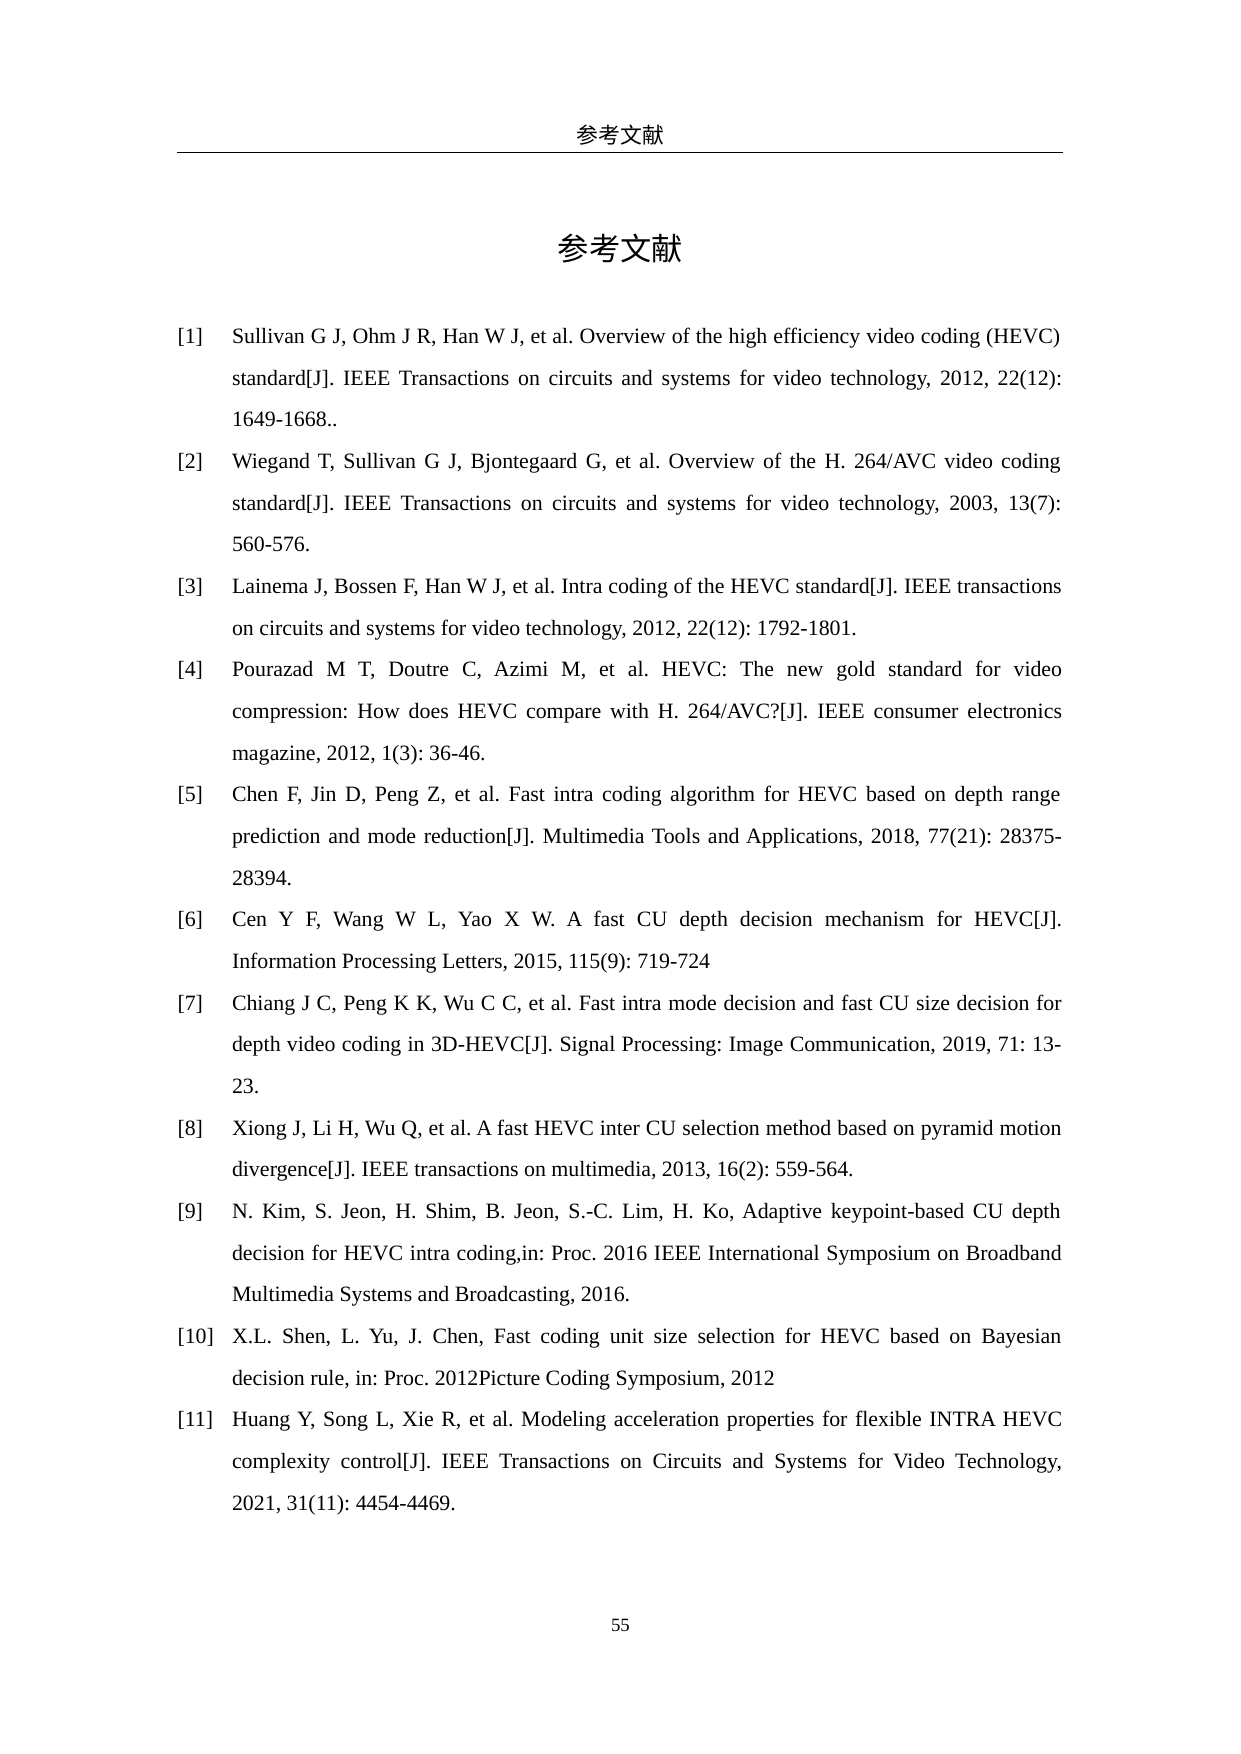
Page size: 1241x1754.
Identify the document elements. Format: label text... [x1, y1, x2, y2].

text X.L. Shen, L. Yu, J. Chen, Fast coding unit size selection for HEVC based on Bayesian decision rule, in: Proc. 2012Picture Coding Symposium, 2012 [177, 1306, 1063, 1390]
text Cen Y F, Wang W L, Yao X W. A fast CU depth decision mechanism for HEVC[J]. Information Processing Letters, 2015, 115(9): 719-724 [177, 890, 1063, 973]
text Chiang J C, Peng K K, Wu C C, et al. Fast intra mode decision and fast CU size decision for depth video coding in 3D-HEVC[J]. Signal Processing: Image Communication, 2019, 71: 13-23. [177, 973, 1063, 1098]
text Sullivan G J, Ohm J R, Han W J, et al. Overview of the high efficiency video coding (HEVC) standard[J]. IEEE Transactions on circuits and systems for video technology, 2012, 22(12): 1649-1668.. [177, 306, 1063, 431]
text Xiong J, Li H, Wu Q, et al. A fast HEVC inter CU selection method based on pyramid motion divergence[J]. IEEE transactions on multimedia, 2013, 16(2): 559-564. [177, 1098, 1063, 1181]
text Wiegand T, Sullivan G J, Bjontegaard G, et al. Overview of the H. 264/AVC video coding standard[J]. IEEE Transactions on circuits and systems for video technology, 2003, 13(7): 560-576. [177, 431, 1063, 556]
text Huang Y, Song L, Xie R, et al. Modeling acceleration properties for flexible INTRA HEVC complexity control[J]. IEEE Transactions on Circuits and Systems for Video Technology, 2021, 31(11): 4454-4469. [177, 1390, 1063, 1515]
text Chen F, Jin D, Peng Z, et al. Fast intra coding algorithm for HEVC based on depth range prediction and mode reduction[J]. Multimedia Tools and Applications, 2018, 77(21): 28375-28394. [177, 765, 1063, 890]
text Pourazad M T, Doutre C, Azimi M, et al. HEVC: The new gold standard for video compression: How does HEVC compare with H. 264/AVC?[J]. IEEE consumer electronics magazine, 2012, 1(3): 36-46. [177, 640, 1063, 765]
title 参考文献 [177, 227, 1063, 269]
text Lainema J, Bossen F, Han W J, et al. Intra coding of the HEVC standard[J]. IEEE transactions on circuits and systems for video technology, 2012, 22(12): 1792-1801. [177, 556, 1063, 640]
text N. Kim, S. Jeon, H. Shim, B. Jeon, S.-C. Lim, H. Ko, Adaptive keypoint-based CU depth decision for HEVC intra coding,in: Proc. 2016 IEEE International Symposium on Broadband Multimedia Systems and Broadcasting, 2016. [177, 1181, 1063, 1306]
